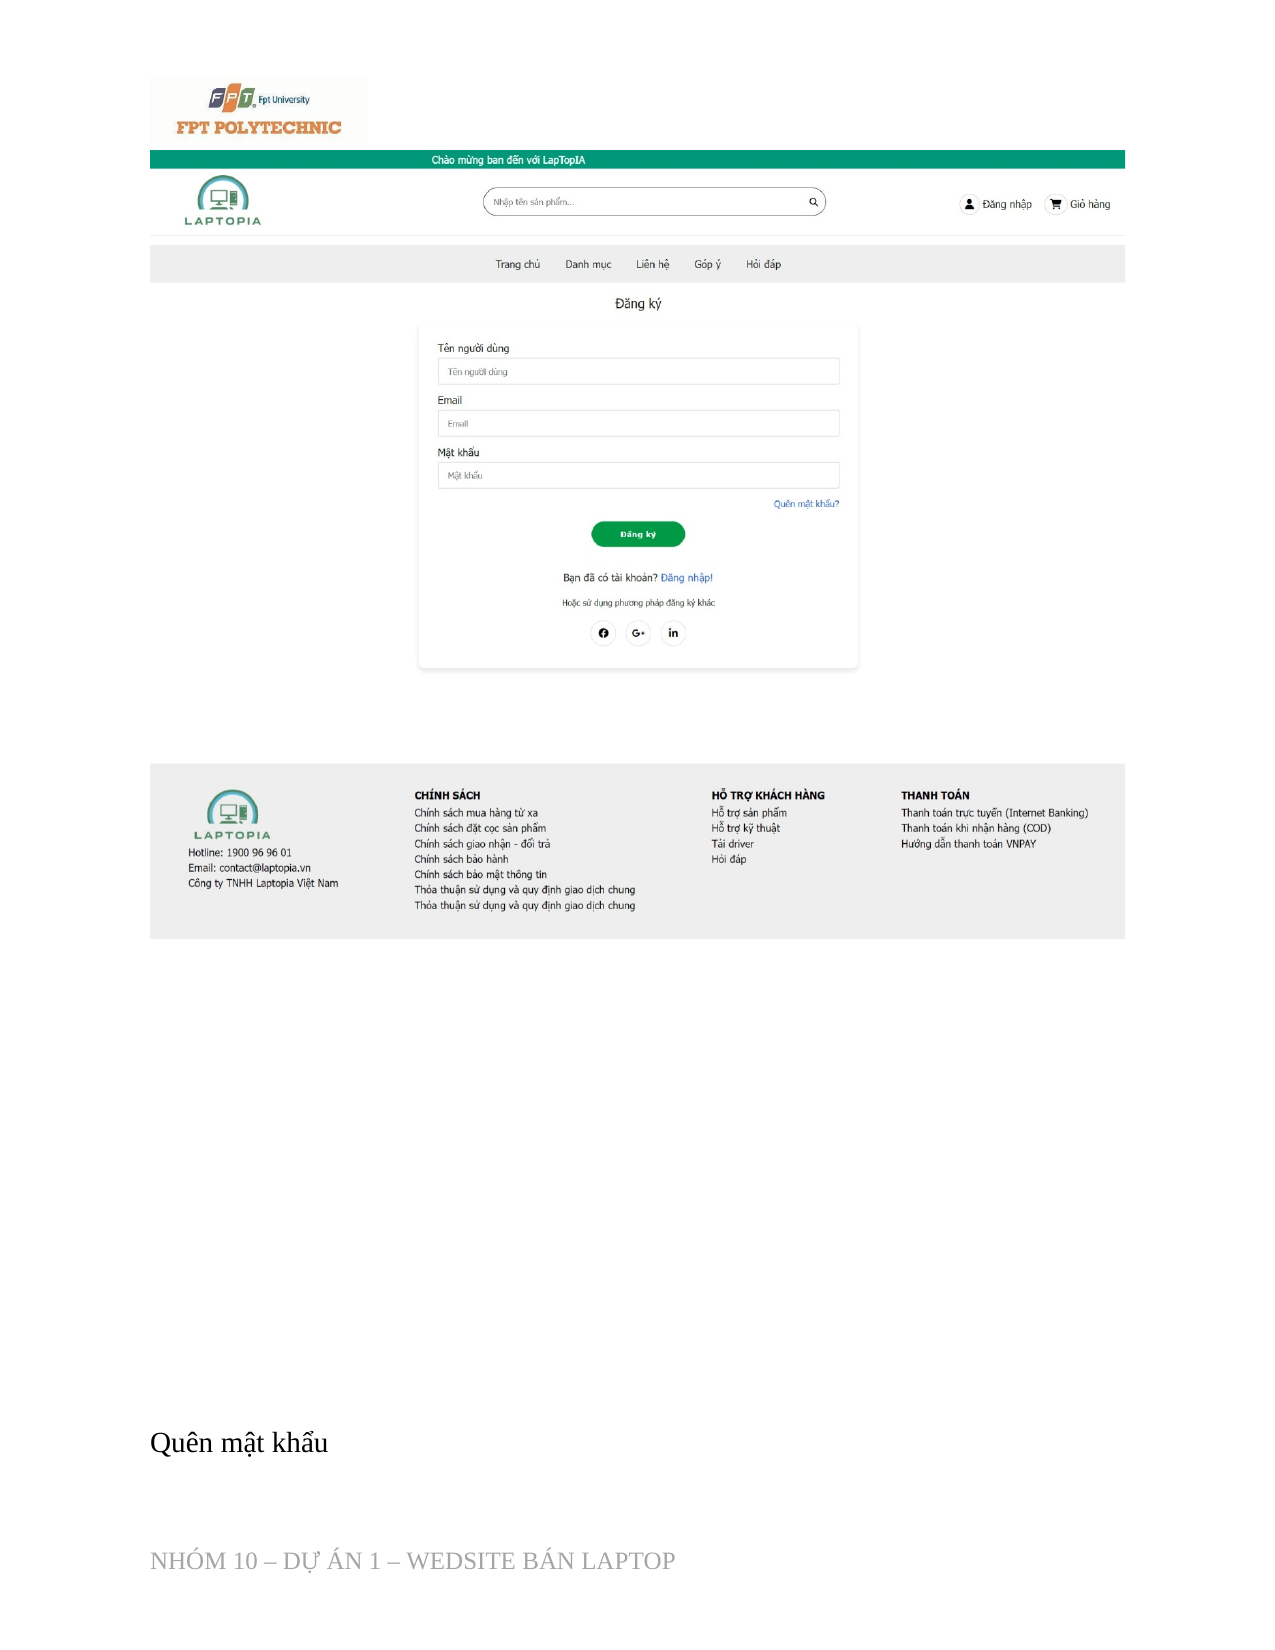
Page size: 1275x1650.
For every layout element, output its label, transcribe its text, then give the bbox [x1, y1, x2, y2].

picture [150, 75, 368, 146]
text Quên mật khẩu [150, 1425, 1125, 1459]
picture [150, 150, 1125, 939]
